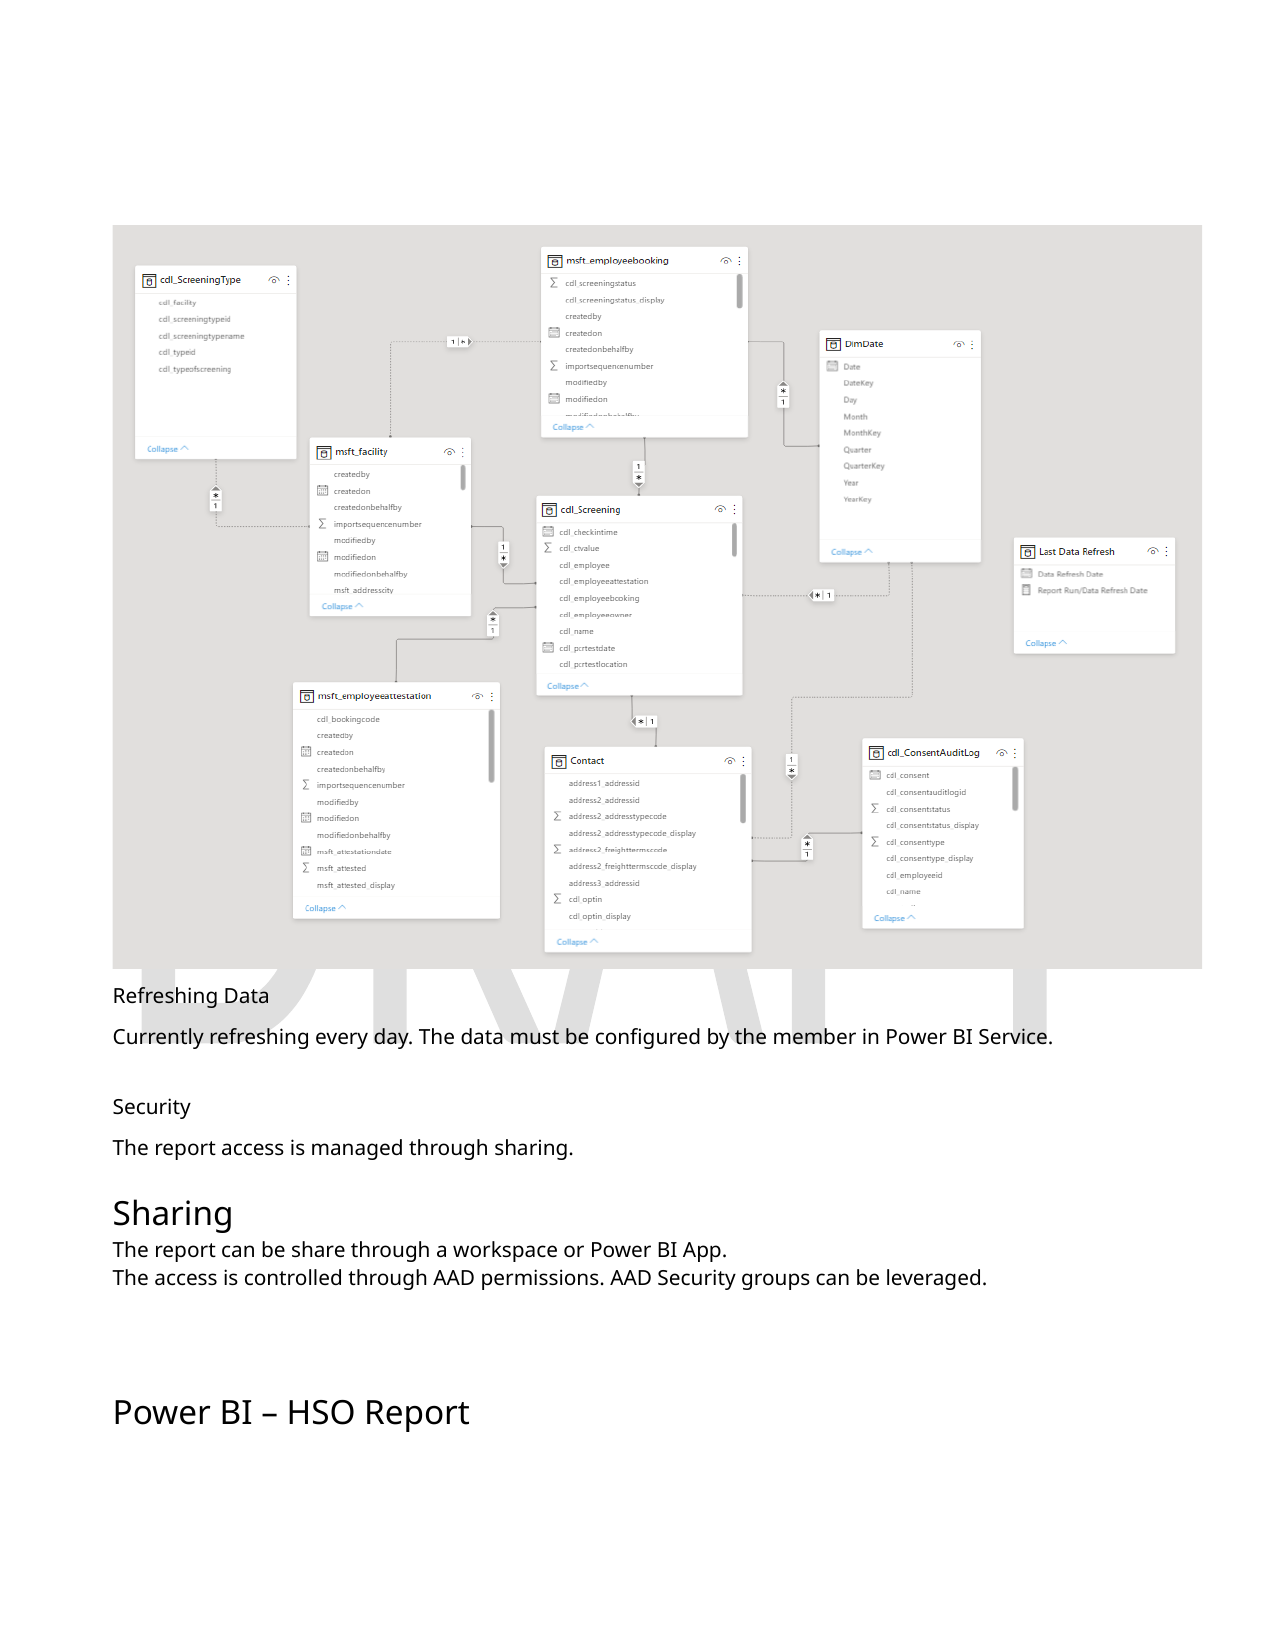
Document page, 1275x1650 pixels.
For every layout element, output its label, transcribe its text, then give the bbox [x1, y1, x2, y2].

subtitle Security [112, 1063, 1146, 1120]
text The report access is managed through sharing. [112, 1133, 1146, 1161]
text Currently refreshing every day. The data must be configured by the member in Power BI Service. [112, 1022, 1146, 1051]
subtitle Refreshing Data [112, 981, 1146, 1010]
picture [112, 225, 1203, 969]
text Sharing The report can be share through a workspace or Power BI App. The access is controlled through AAD permissions. AAD Security groups can be leveraged. [112, 1189, 1146, 1320]
subtitle Power BI – HSO Report [112, 1390, 1146, 1433]
